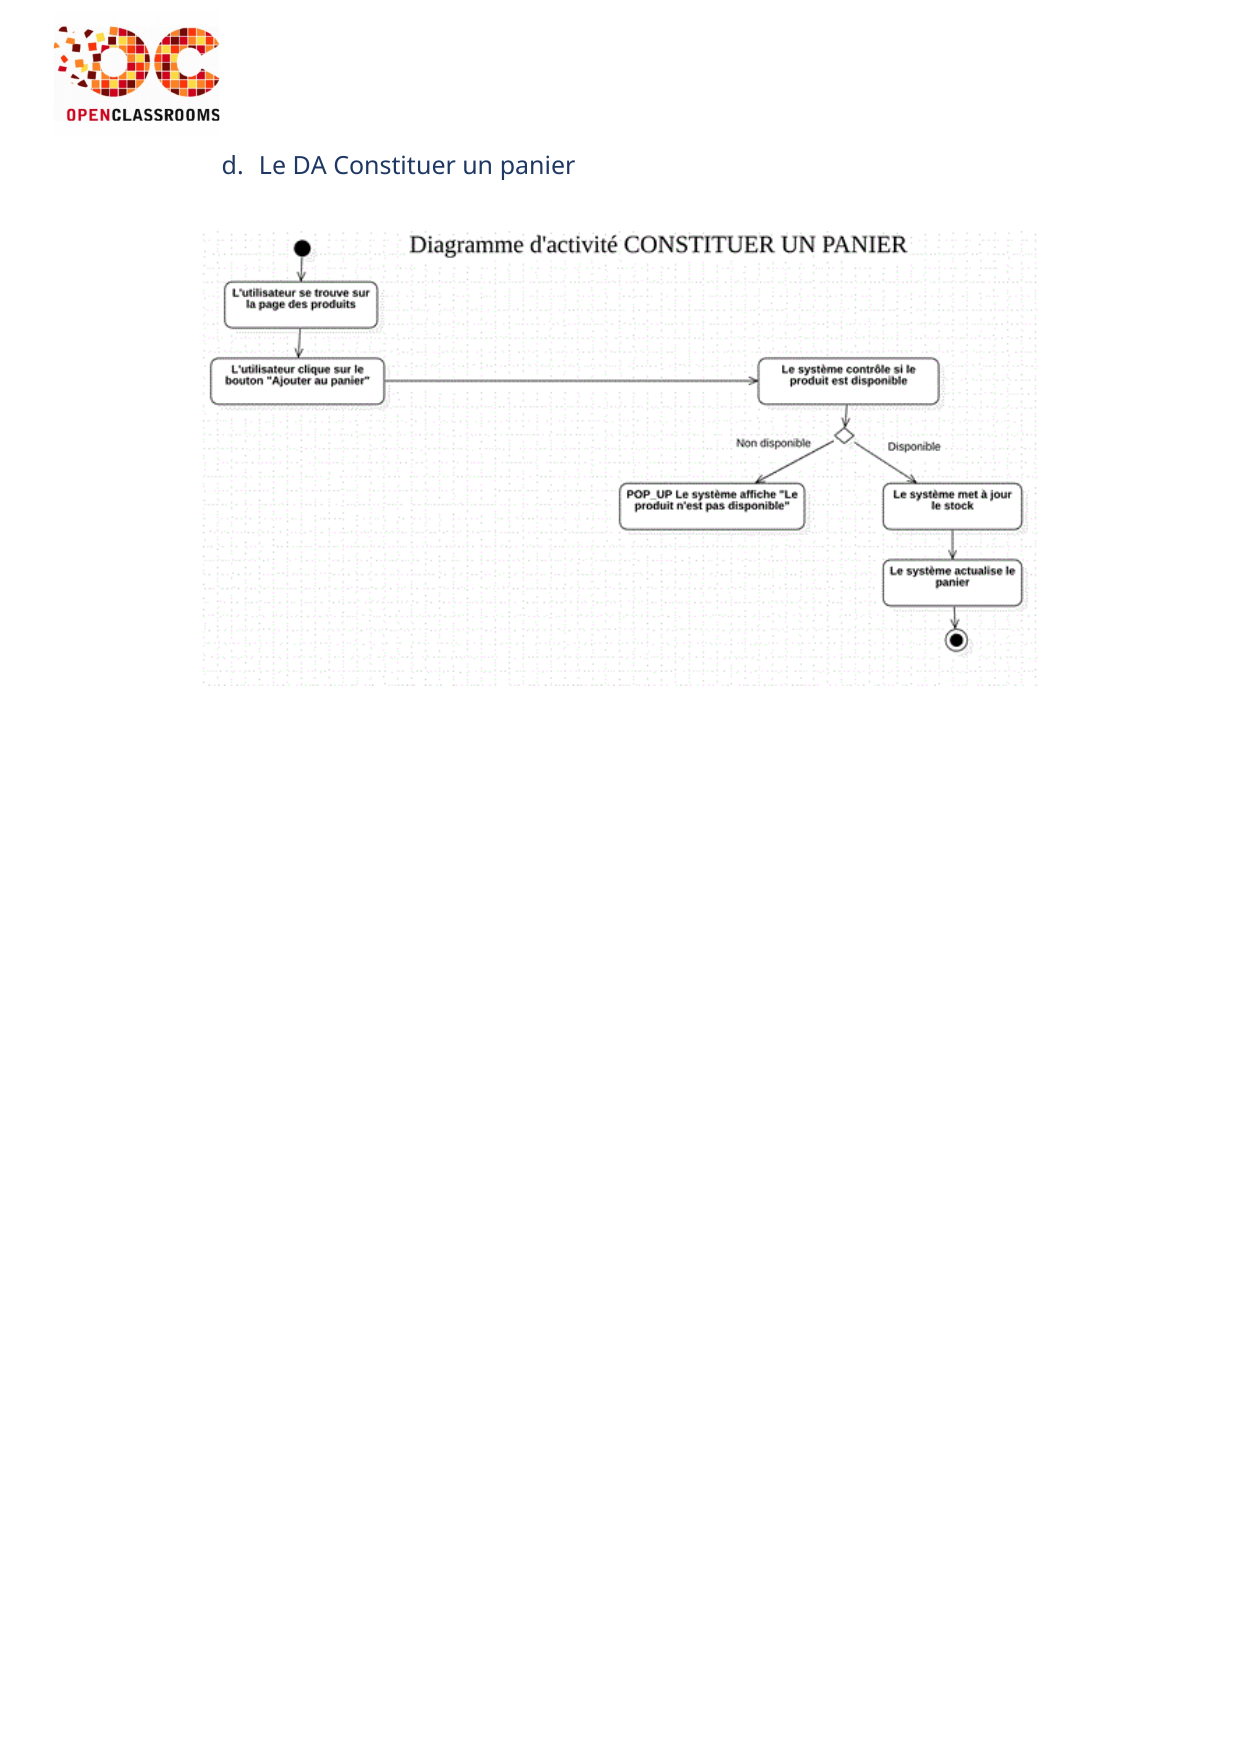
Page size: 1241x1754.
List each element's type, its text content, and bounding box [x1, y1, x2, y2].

picture [53, 11, 220, 136]
subtitle Le DA Constituer un panier [221, 148, 1093, 182]
picture [199, 223, 1042, 686]
